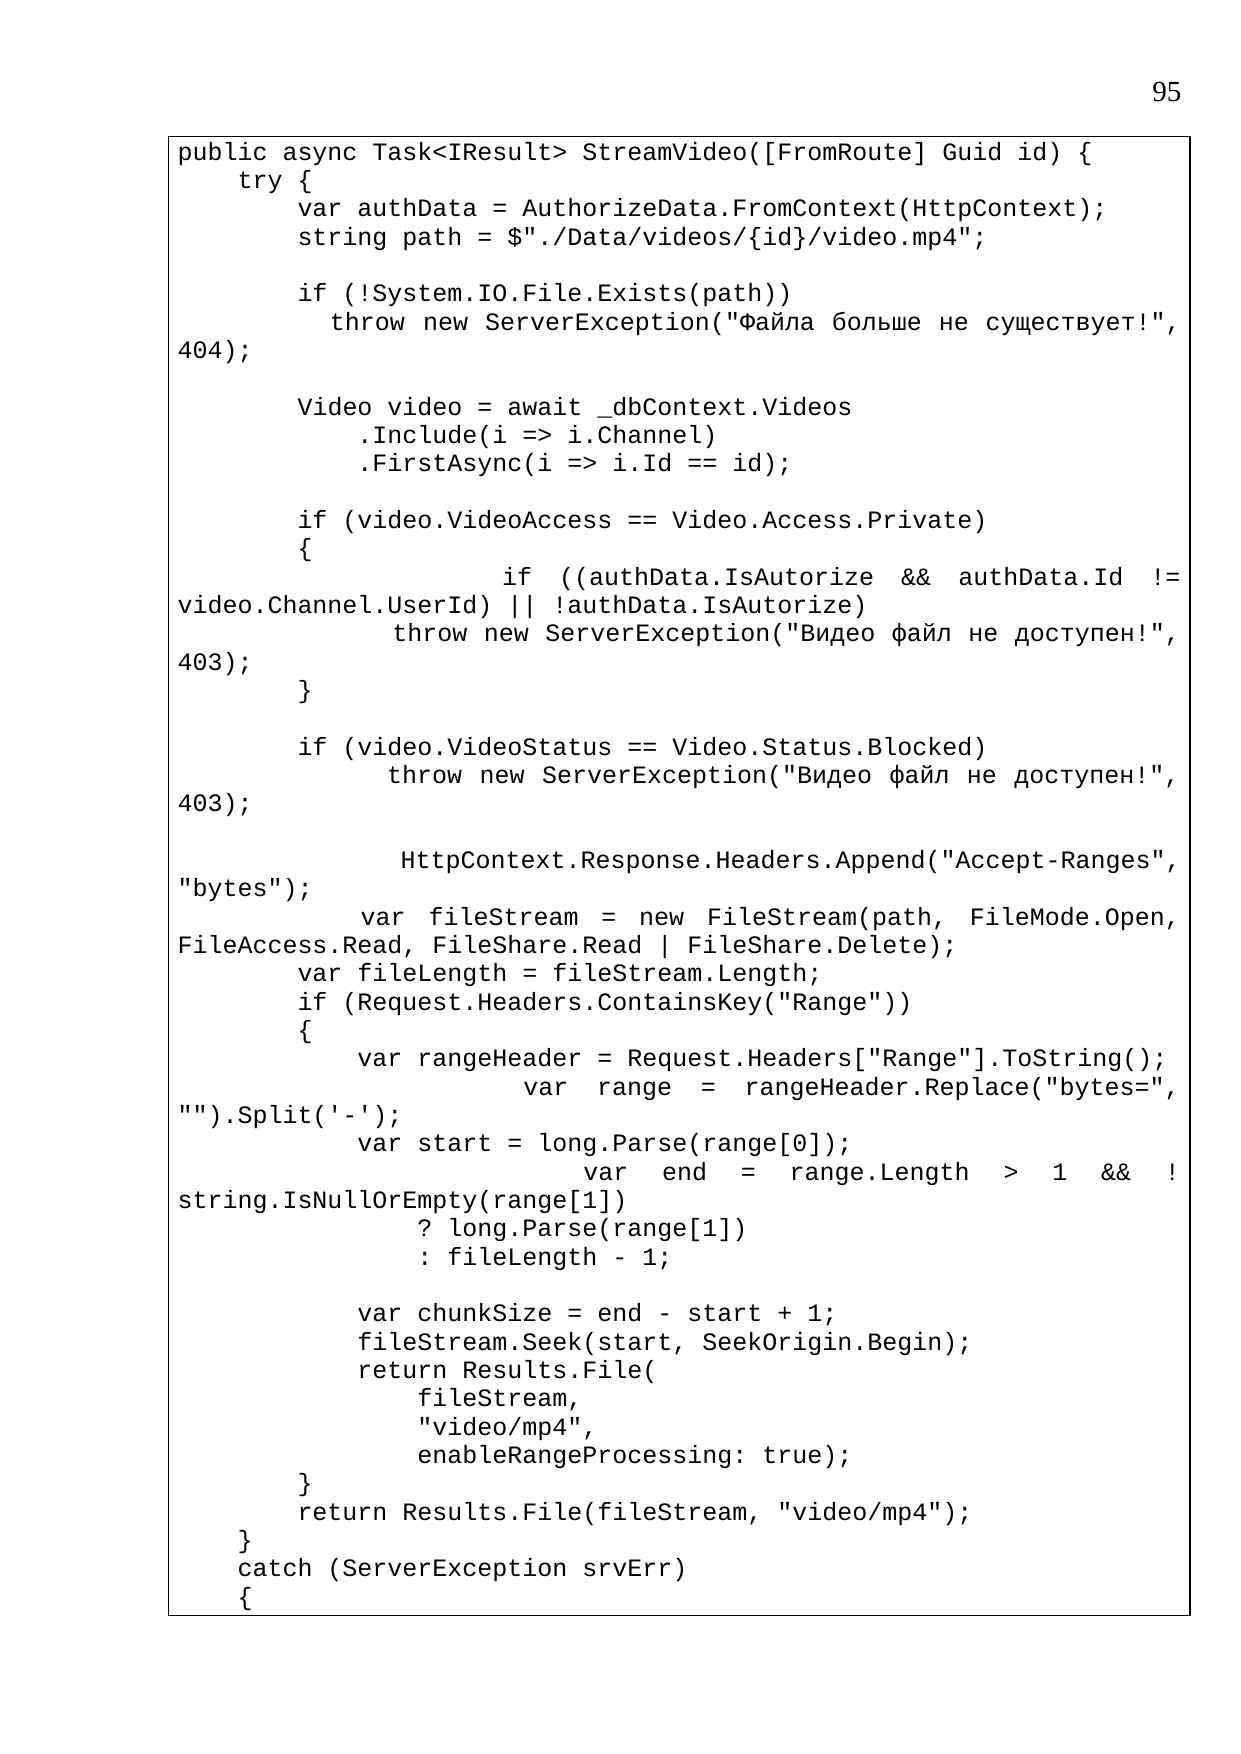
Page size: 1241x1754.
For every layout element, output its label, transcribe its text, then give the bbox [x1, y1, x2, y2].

text HttpContext.Response.Headers.Append("Accept-Ranges", "bytes"); [177, 848, 1181, 904]
text public async Task<IResult> StreamVideo([FromRoute] Guid id) { [169, 137, 1189, 168]
text throw new ServerException("Видео файл не доступен!", 403); [177, 621, 1181, 678]
text ? long.Parse(range[1]) [177, 1216, 1181, 1244]
text .FirstAsync(i => i.Id == id); [177, 451, 1181, 479]
text if (Request.Headers.ContainsKey("Range")) [177, 989, 1181, 1018]
text var rangeHeader = Request.Headers["Range"].ToString(); [177, 1046, 1181, 1074]
text catch (ServerException srvErr) [177, 1556, 1181, 1581]
text var range = rangeHeader.Replace("bytes=", "").Split('-'); [177, 1074, 1181, 1131]
text if (video.VideoAccess == Video.Access.Private) [177, 508, 1181, 536]
text .Include(i => i.Channel) [177, 423, 1181, 451]
text throw new ServerException("Видео файл не доступен!", 403); [177, 763, 1181, 819]
text if (video.VideoStatus == Video.Status.Blocked) [177, 734, 1181, 763]
text : fileLength - 1; [177, 1244, 1181, 1273]
text fileStream.Seek(start, SeekOrigin.Begin); [177, 1329, 1181, 1358]
text if (!System.IO.File.Exists(path)) [177, 281, 1181, 309]
text if ((authData.IsAutorize && authData.Id != video.Channel.UserId) || !authData.IsAutorize) [177, 564, 1181, 621]
text var authData = AuthorizeData.FromContext(HttpContext); [177, 196, 1181, 224]
text { [169, 1581, 1189, 1615]
text string path = $"./Data/videos/{id}/video.mp4"; [177, 224, 1181, 253]
text try { [177, 168, 1181, 196]
text var fileStream = new FileStream(path, FileMode.Open, FileAccess.Read, FileShare.Read | FileShare.Delete); [177, 904, 1181, 961]
text var fileLength = fileStream.Length; [177, 961, 1181, 989]
text throw new ServerException("Файла больше не существует!", 404); [177, 309, 1181, 366]
text return Results.File(fileStream, "video/mp4"); [177, 1499, 1181, 1528]
text } [177, 1528, 1181, 1556]
text return Results.File( [177, 1358, 1181, 1386]
text fileStream, [177, 1386, 1181, 1414]
text { [177, 536, 1181, 564]
text "video/mp4", [177, 1414, 1181, 1443]
text Video video = await _dbContext.Videos [177, 394, 1181, 423]
text } [177, 678, 1181, 706]
text } [177, 1471, 1181, 1499]
text enableRangeProcessing: true); [177, 1443, 1181, 1471]
text var end = range.Length > 1 && !string.IsNullOrEmpty(range[1]) [177, 1159, 1181, 1216]
text var start = long.Parse(range[0]); [177, 1131, 1181, 1159]
text { [177, 1018, 1181, 1046]
text var chunkSize = end - start + 1; [177, 1301, 1181, 1329]
